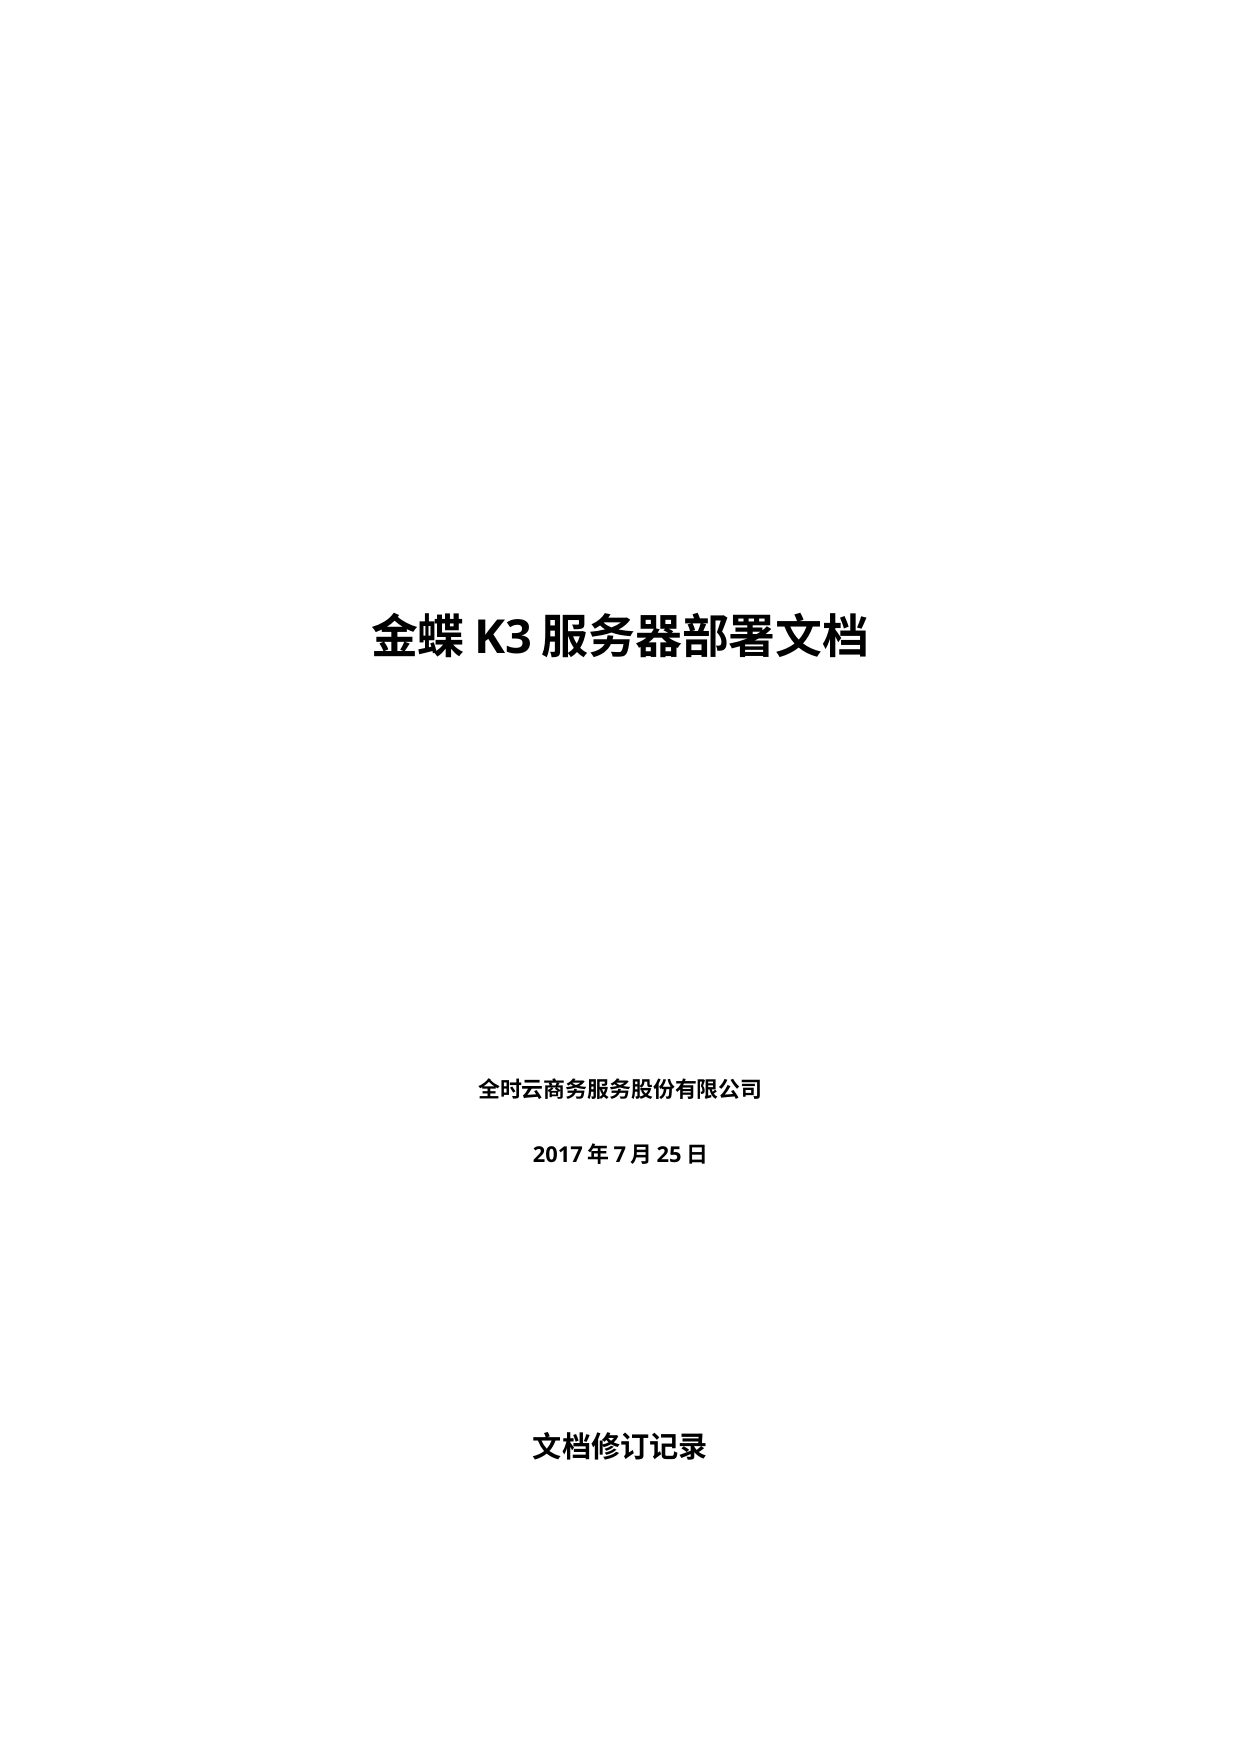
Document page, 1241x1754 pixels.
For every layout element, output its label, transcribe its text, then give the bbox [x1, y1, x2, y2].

text 金蝶K3服务器部署文档 [187, 584, 1053, 682]
text 2017年7月25日 [187, 1137, 1053, 1169]
text 文档修订记录 [187, 1412, 1053, 1477]
text 全时云商务服务股份有限公司 [187, 1072, 1053, 1104]
